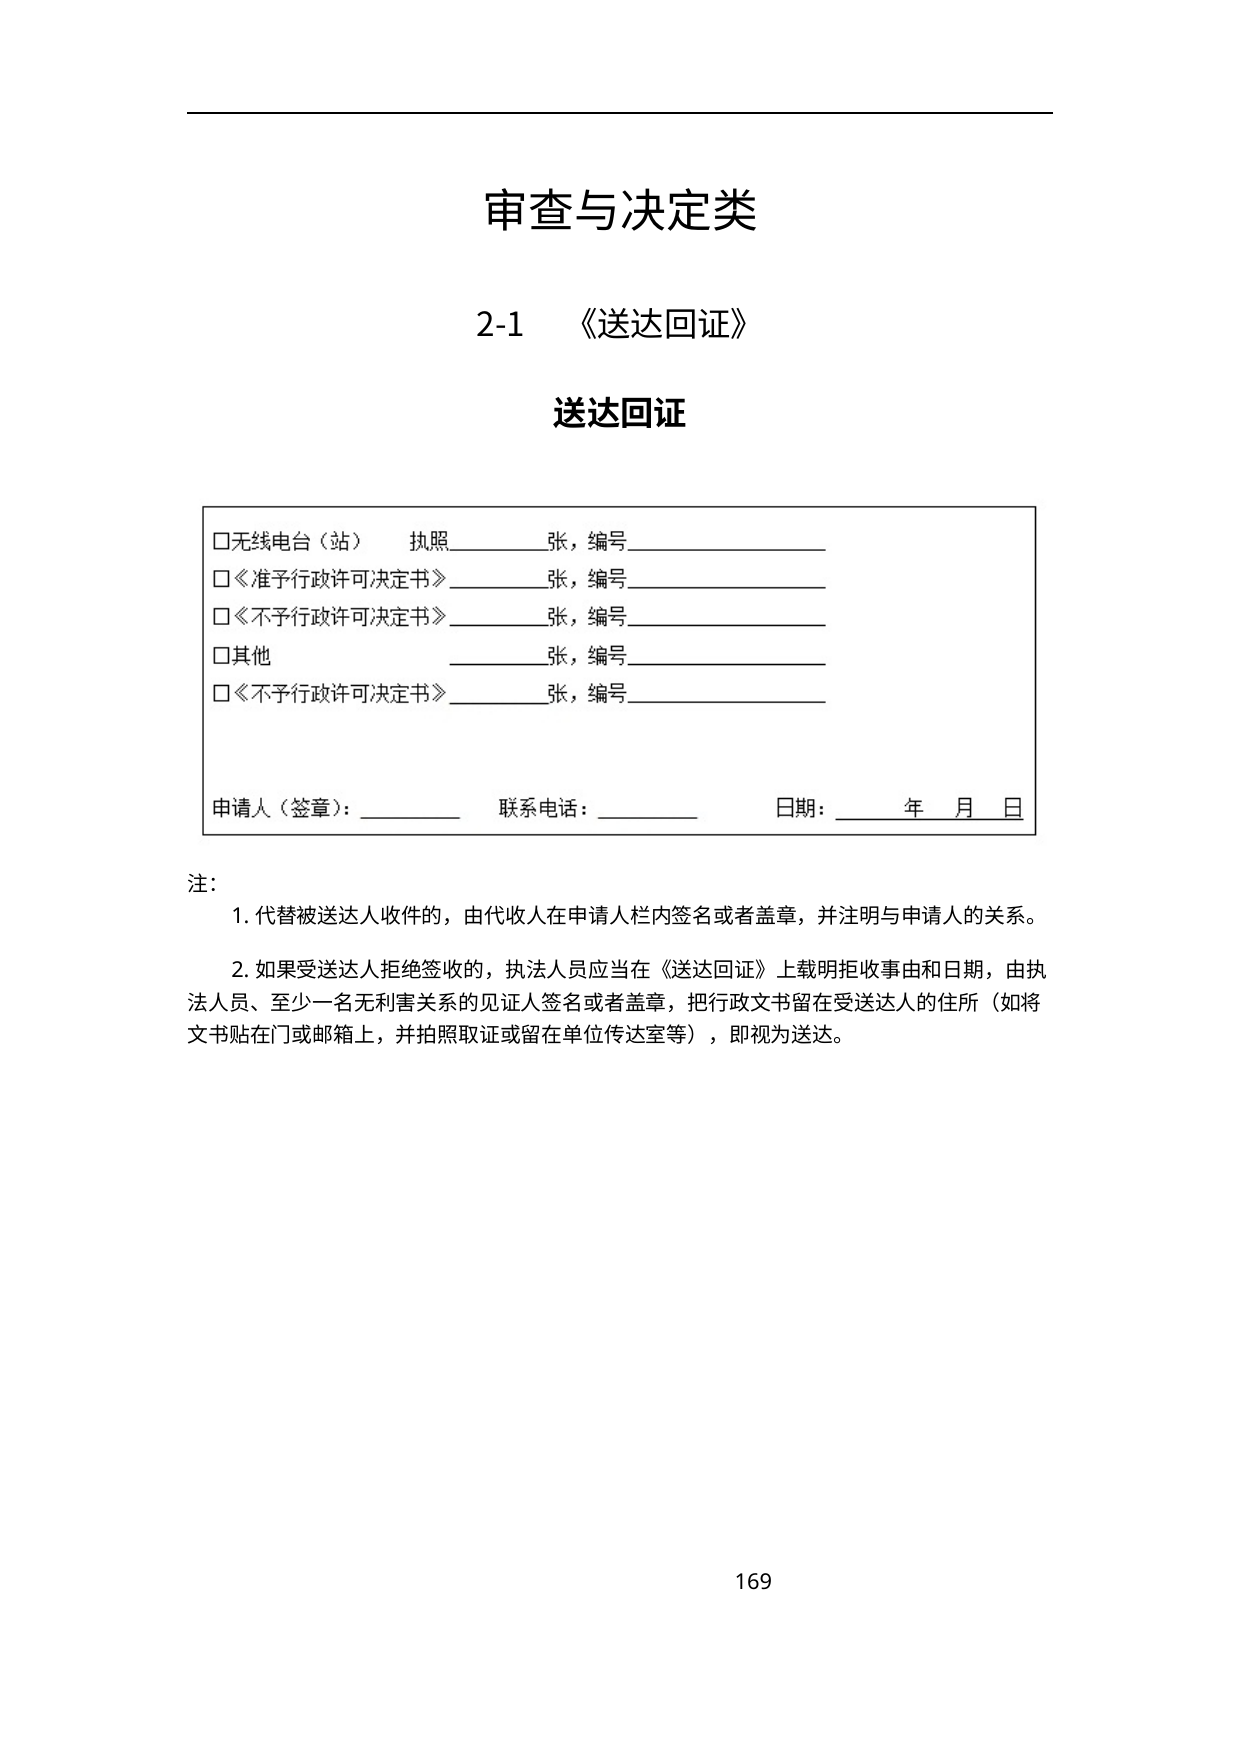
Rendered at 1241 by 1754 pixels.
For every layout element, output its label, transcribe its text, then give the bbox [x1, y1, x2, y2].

list 如果受送达人拒绝签收的，执法人员应当在《送达回证》上载明拒收事由和日期，由执法人员、至少一名无利害关系的见证人签名或者盖章，把行政文书留在受送达人的住所（如将文书贴在门或邮箱上，并拍照取证或留在单位传达室等），即视为送达。 [187, 952, 1053, 1050]
text 送达回证 [187, 379, 1053, 444]
list 《送达回证》 [187, 290, 1053, 355]
text 审查与决定类 [187, 159, 1053, 257]
list 代替被送达人收件的，由代收人在申请人栏内签名或者盖章，并注明与申请人的关系。 [187, 899, 1053, 931]
text 注： [187, 866, 1053, 899]
picture [187, 477, 1052, 865]
